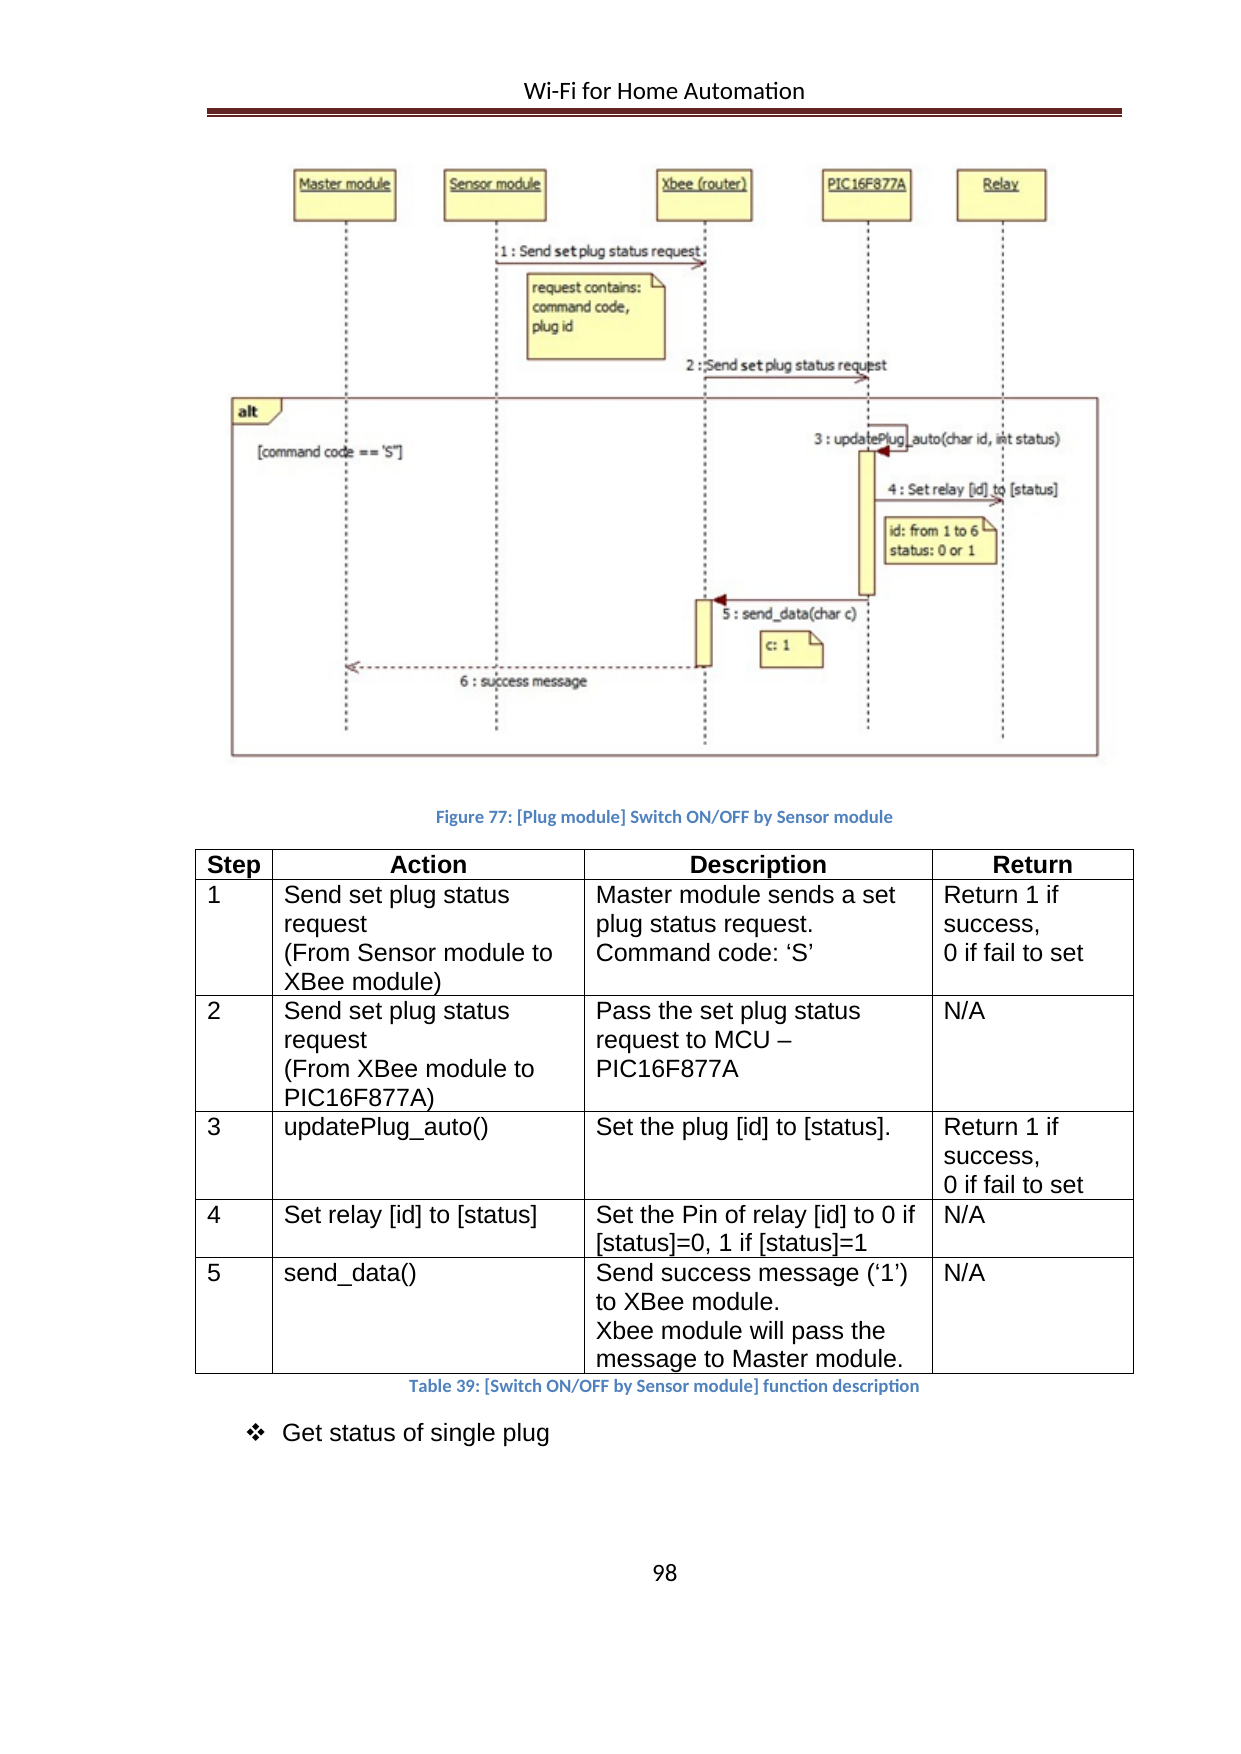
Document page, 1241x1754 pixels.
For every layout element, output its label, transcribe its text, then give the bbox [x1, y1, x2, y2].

table_cell Send success message (‘1’) to XBee module. Xbee module will pass the message to Master module. [585, 1258, 932, 1373]
table_cell Master module sends a set plug status request. Command code: ‘S’ [585, 880, 932, 995]
table_cell Pass the set plug status request to MCU – PIC16F877A [585, 996, 932, 1111]
table_cell Set the Pin of relay [id] to 0 if [status]=0, 1 if [status]=1 [585, 1200, 932, 1257]
table_cell 3 [196, 1112, 272, 1198]
table_cell send_data() [273, 1258, 584, 1373]
table_cell 1 [196, 880, 272, 995]
text Figure 77: [Plug module] Switch ON/OFF by Sensor module [207, 806, 1122, 828]
table_cell Send set plug status request (From XBee module to PIC16F877A) [273, 996, 584, 1111]
table_cell N/A [933, 1200, 1133, 1257]
table_header Action [273, 850, 584, 879]
table_header Step [196, 850, 272, 879]
table_cell 2 [196, 996, 272, 1111]
table_header Return [933, 850, 1133, 879]
table_cell 4 [196, 1200, 272, 1257]
table_cell 5 [196, 1258, 272, 1373]
table_cell Return 1 if success, 0 if fail to set [933, 1112, 1133, 1198]
table_header Description [585, 850, 932, 879]
picture [206, 147, 1123, 781]
list Get status of single plug [244, 1418, 1122, 1447]
table_cell updatePlug_auto() [273, 1112, 584, 1198]
text Table 39: [Switch ON/OFF by Sensor module] function description [207, 1374, 1122, 1397]
table_cell Return 1 if success, 0 if fail to set [933, 880, 1133, 995]
table_cell Set the plug [id] to [status]. [585, 1112, 932, 1198]
table_cell N/A [933, 996, 1133, 1111]
table_cell N/A [933, 1258, 1133, 1373]
table_cell Send set plug status request (From Sensor module to XBee module) [273, 880, 584, 995]
table_cell Set relay [id] to [status] [273, 1200, 584, 1257]
